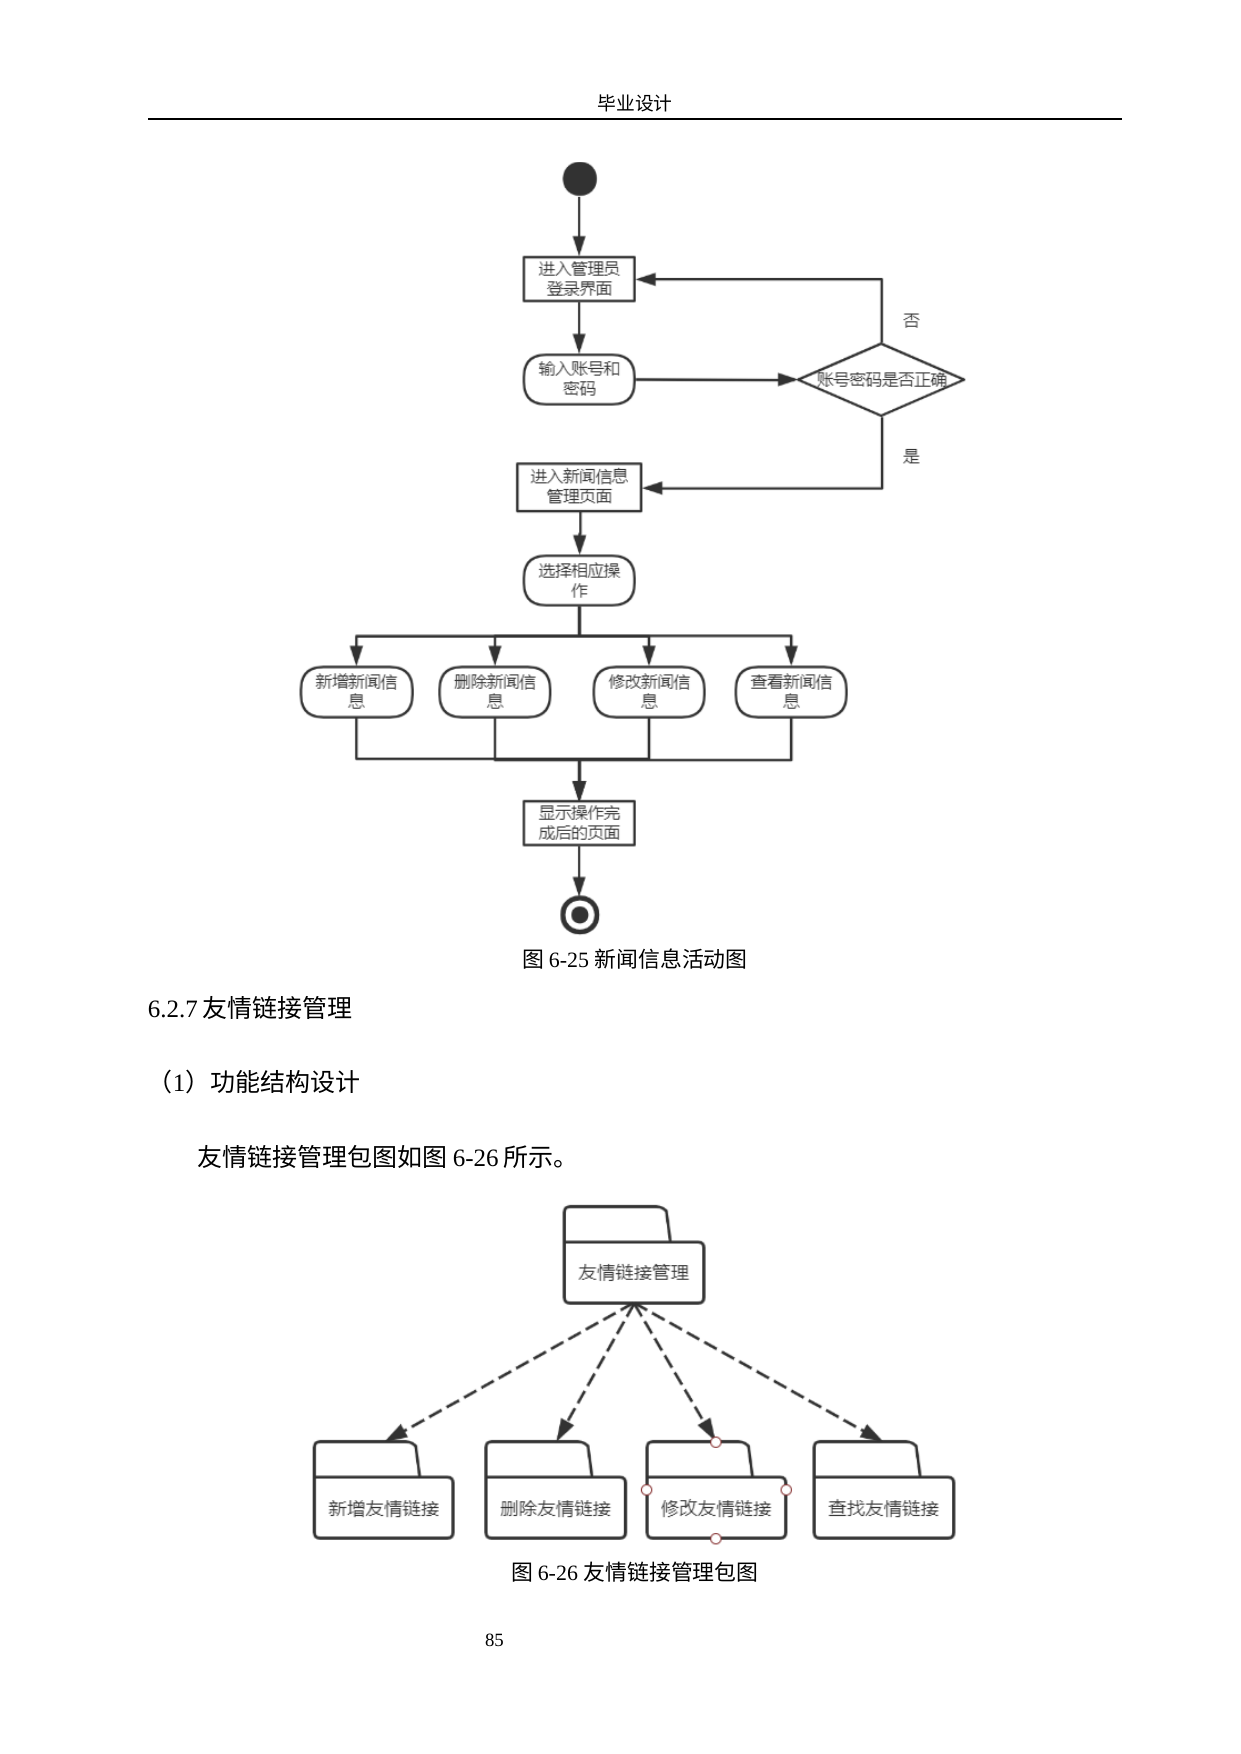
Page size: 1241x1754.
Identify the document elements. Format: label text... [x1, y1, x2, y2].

picture [309, 1196, 961, 1550]
picture [295, 162, 975, 942]
text （1）功能结构设计 [148, 1048, 1122, 1113]
text 友情链接管理包图如图6-26所示。 [148, 1123, 1122, 1188]
text 图6-25 新闻信息活动图 [148, 942, 1122, 974]
text 图6-26 友情链接管理包图 [148, 1554, 1122, 1587]
